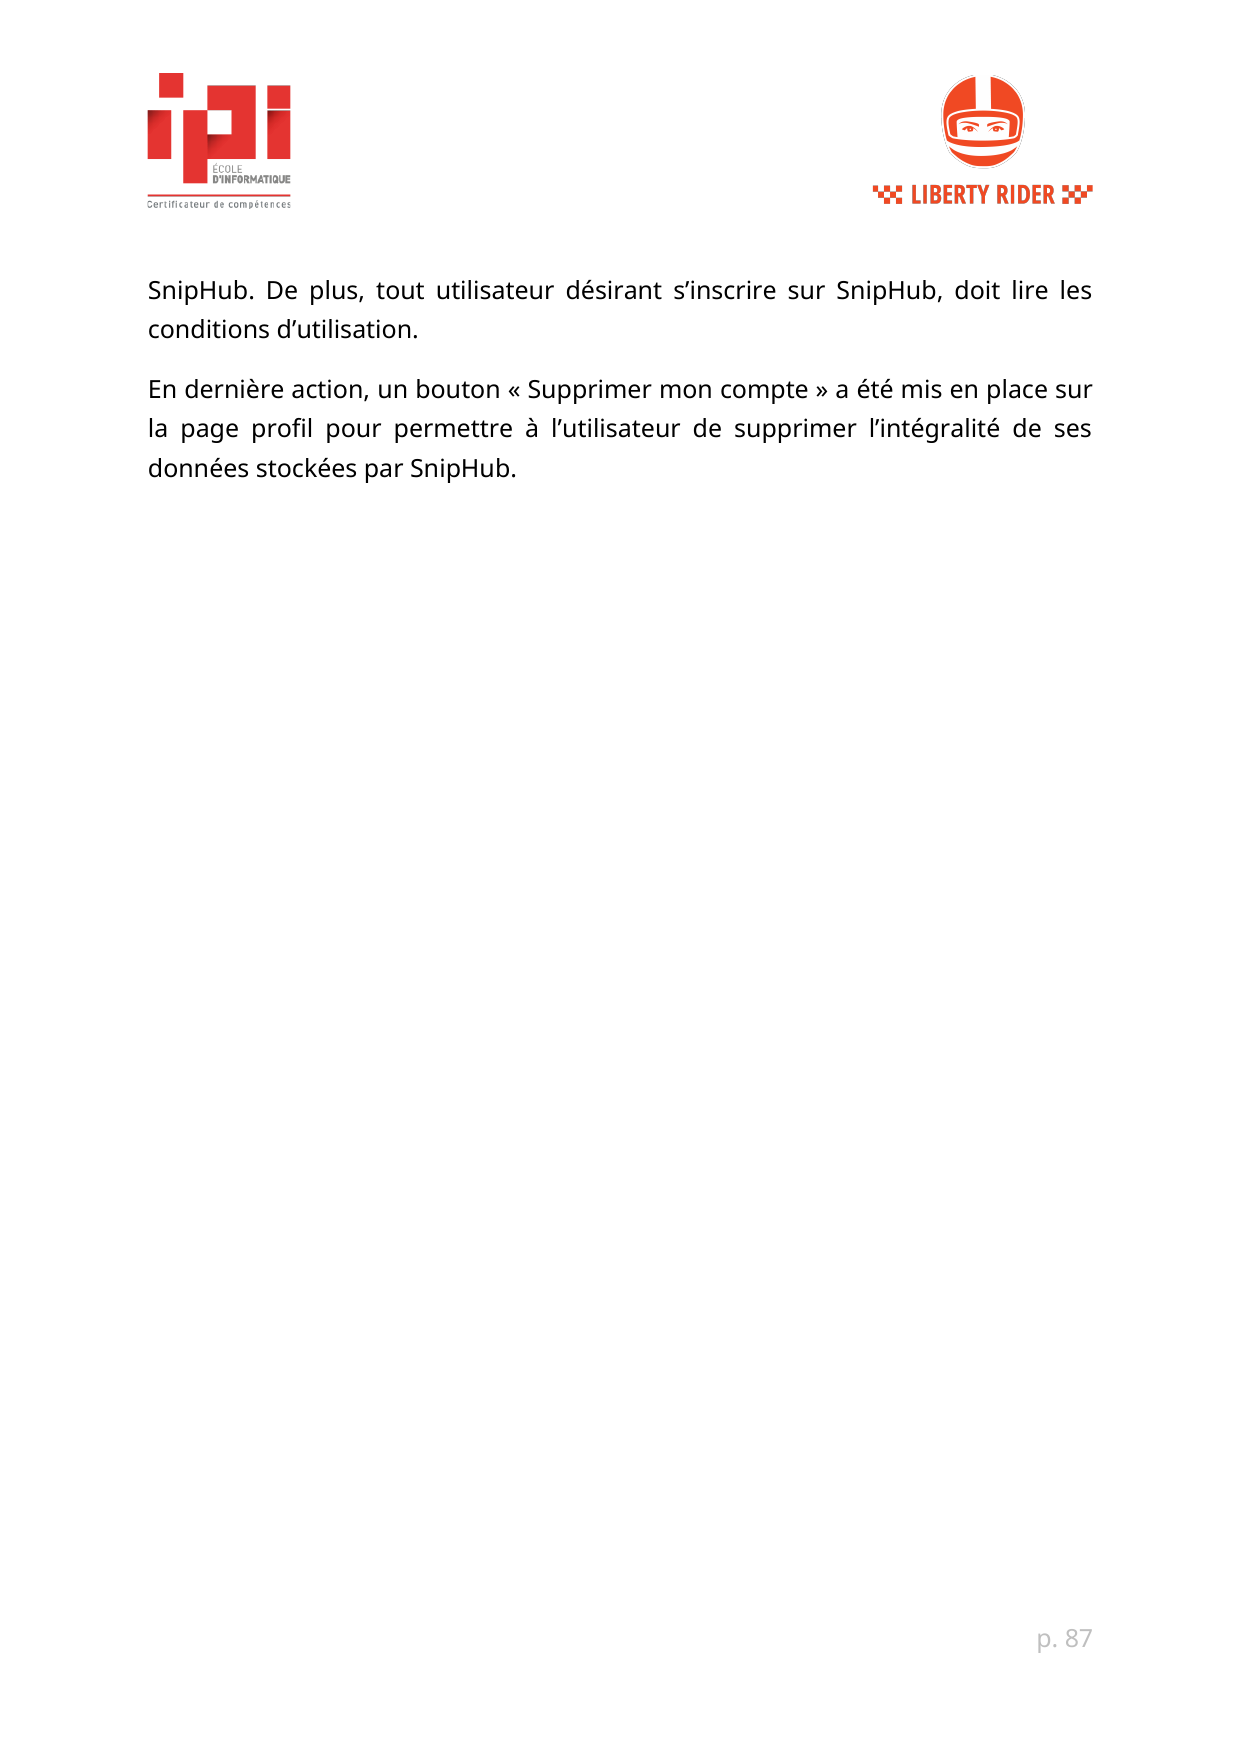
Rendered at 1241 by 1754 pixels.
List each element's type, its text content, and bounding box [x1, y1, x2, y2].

picture [147, 73, 291, 209]
text En dernière action, un bouton « Supprimer mon compte » a été mis en place sur la page profil pour permettre à l’utilisateur de supprimer l’intégralité de ses données stockées par SnipHub. [148, 372, 1093, 484]
picture [872, 75, 1093, 209]
